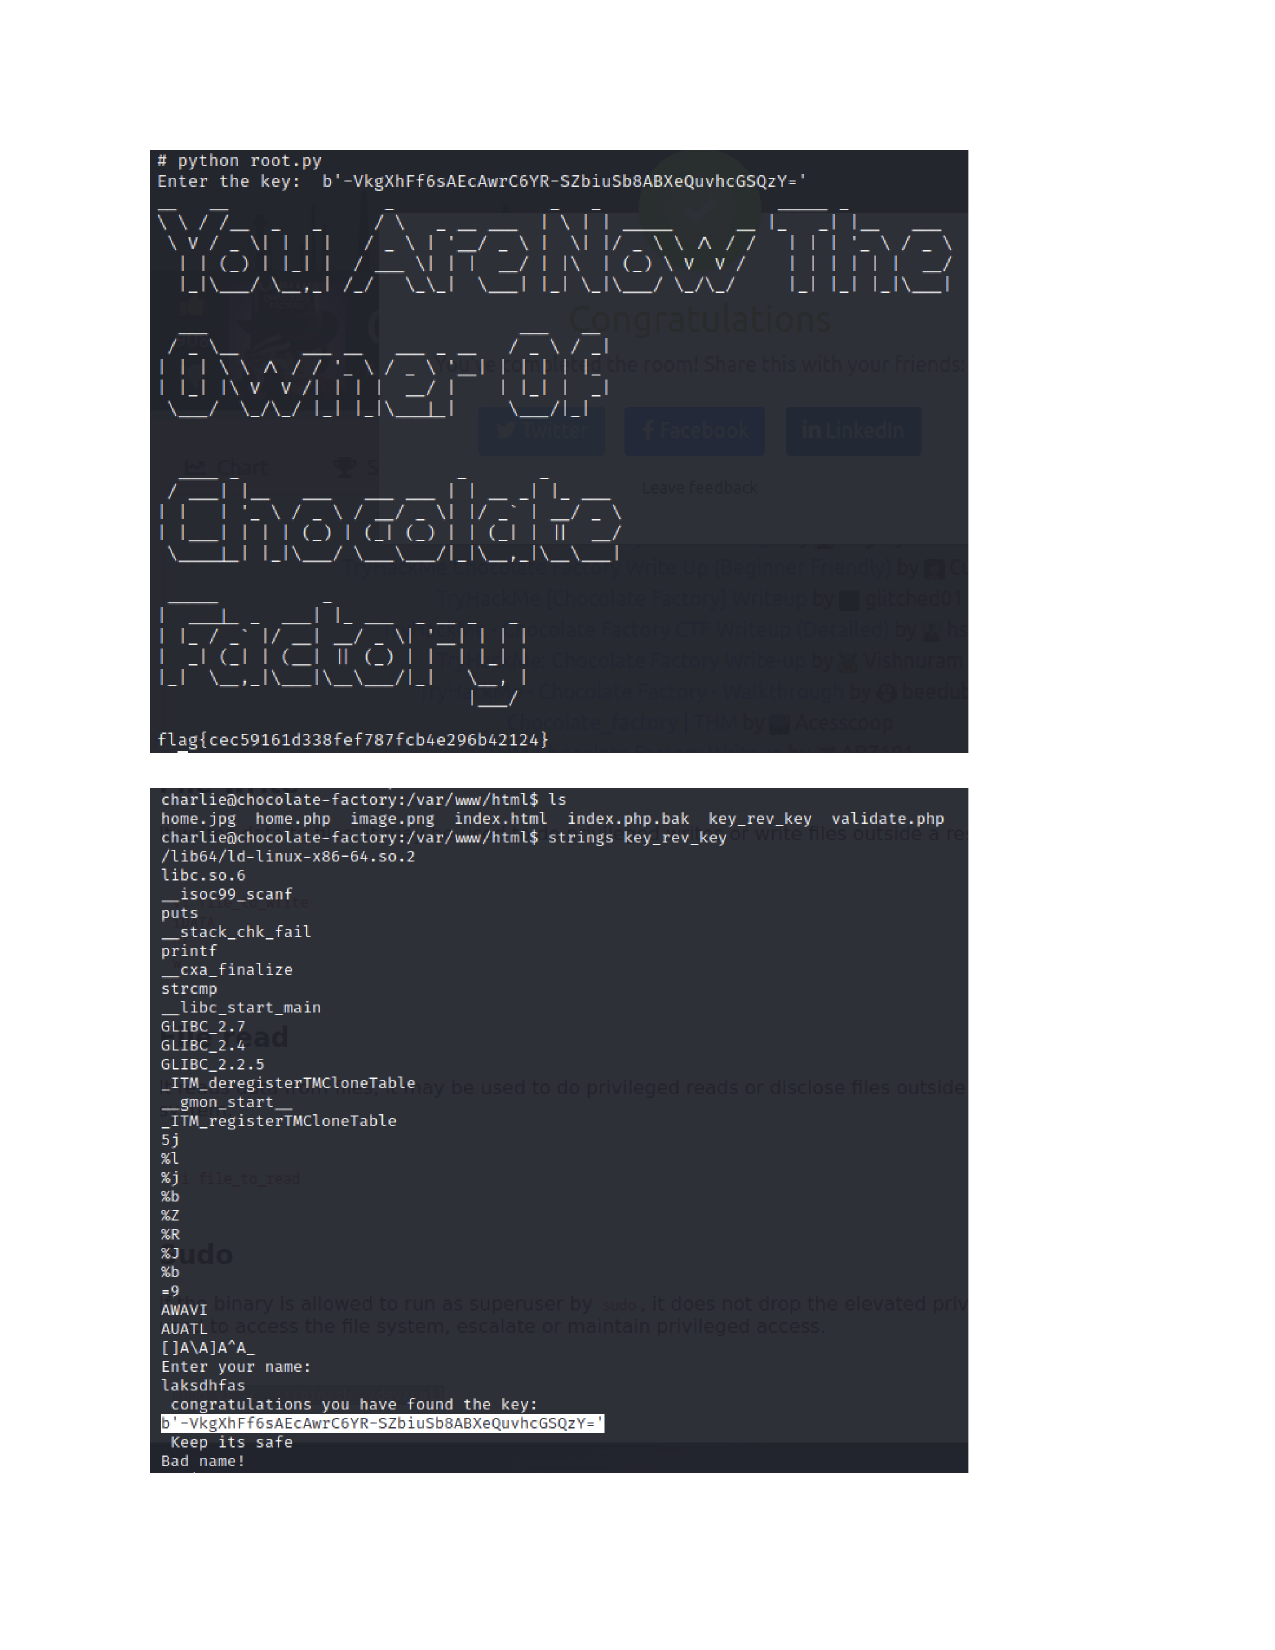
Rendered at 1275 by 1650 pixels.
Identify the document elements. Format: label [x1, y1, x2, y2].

picture [150, 788, 969, 1473]
picture [150, 150, 969, 753]
